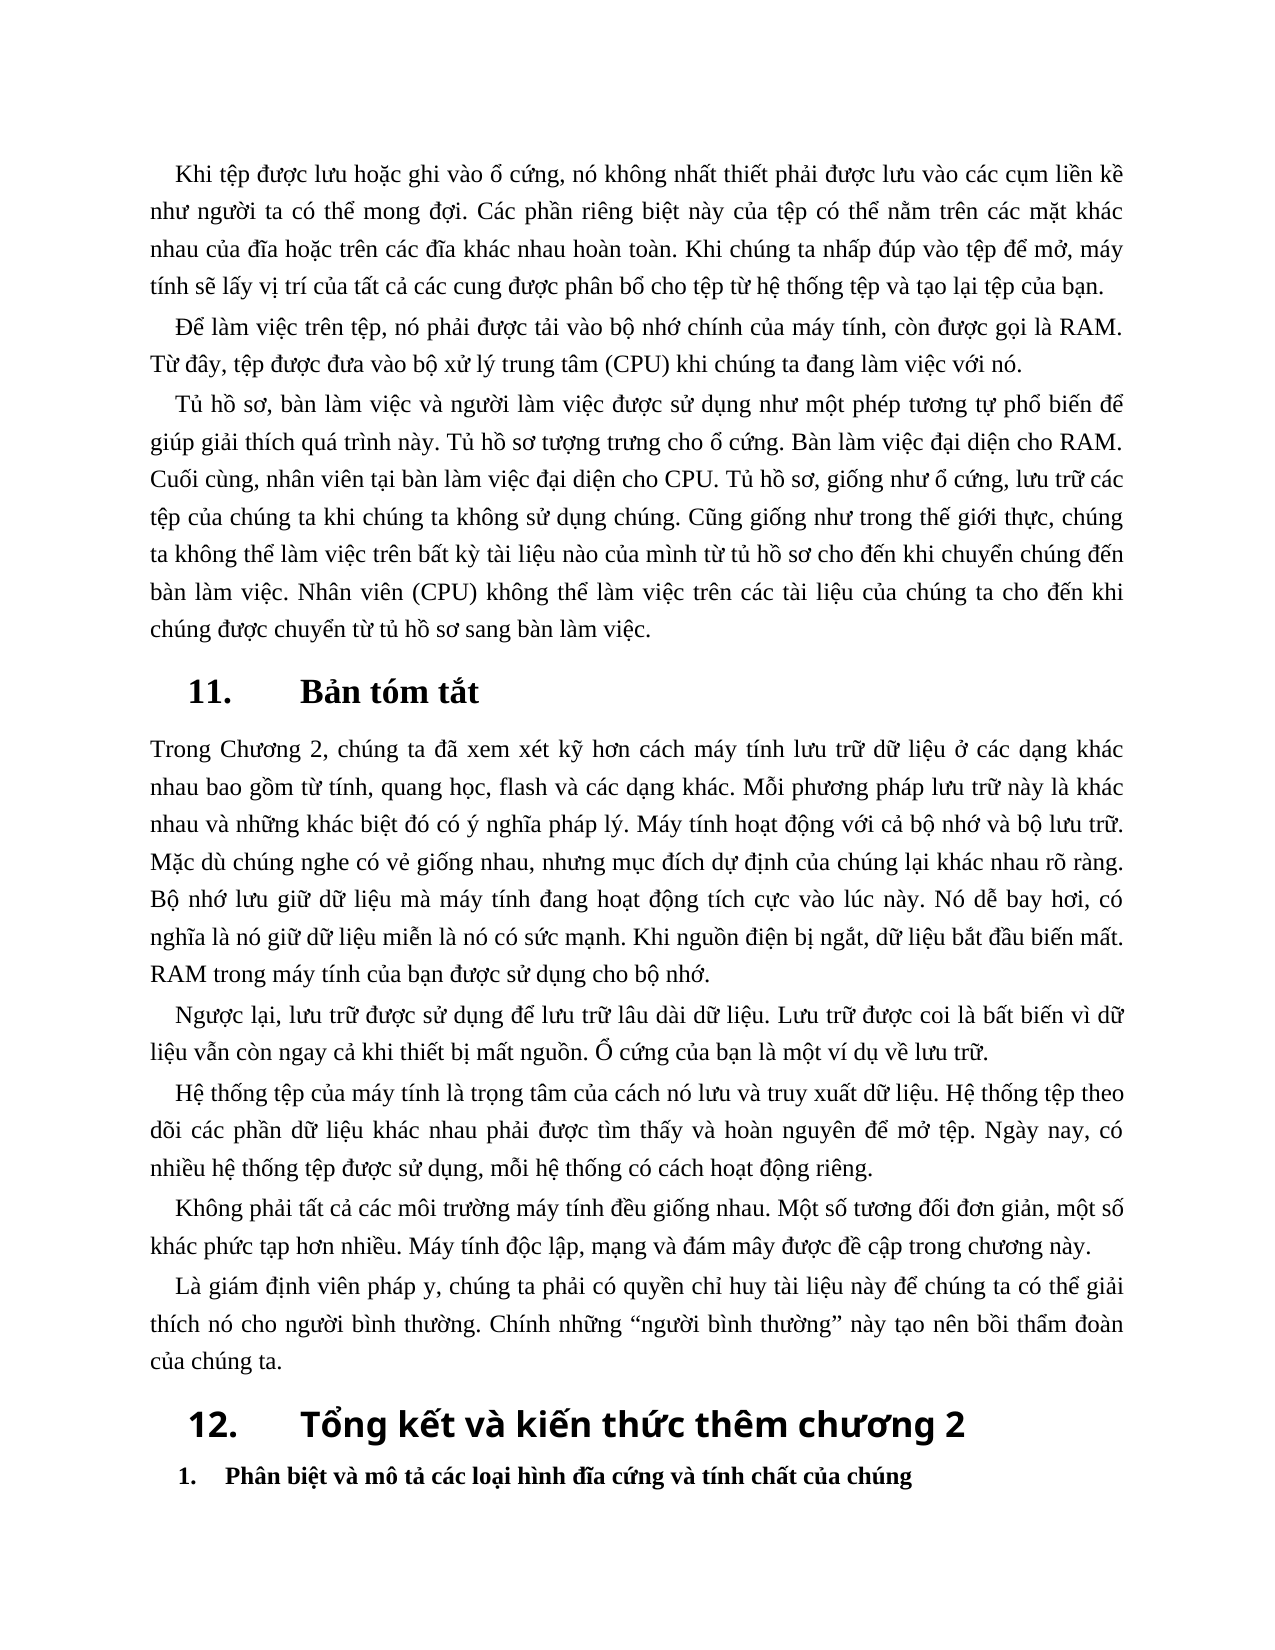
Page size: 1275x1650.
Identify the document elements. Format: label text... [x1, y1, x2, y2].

text Là giám định viên pháp y, chúng ta phải có quyền chỉ huy tài liệu này để chúng ta có thể giải thích nó cho người bình thường. Chính những “người bình thường” này tạo nên bồi thẩm đoàn của chúng ta. [150, 1262, 1125, 1375]
text Hệ thống tệp của máy tính là trọng tâm của cách nó lưu và truy xuất dữ liệu. Hệ thống tệp theo dõi các phần dữ liệu khác nhau phải được tìm thấy và hoàn nguyên để mở tệp. Ngày nay, có nhiều hệ thống tệp được sử dụng, mỗi hệ thống có cách hoạt động riêng. [150, 1069, 1125, 1182]
text Không phải tất cả các môi trường máy tính đều giống nhau. Một số tương đối đơn giản, một số khác phức tạp hơn nhiều. Máy tính độc lập, mạng và đám mây được đề cập trong chương này. [150, 1184, 1125, 1259]
list Phân biệt và mô tả các loại hình đĩa cứng và tính chất của chúng [152, 1461, 1125, 1489]
subtitle Tổng kết và kiến thức thêm chương 2 [187, 1400, 1125, 1448]
text Để làm việc trên tệp, nó phải được tải vào bộ nhớ chính của máy tính, còn được gọi là RAM. Từ đây, tệp được đưa vào bộ xử lý trung tâm (CPU) khi chúng ta đang làm việc với nó. [150, 303, 1125, 378]
text Ngược lại, lưu trữ được sử dụng để lưu trữ lâu dài dữ liệu. Lưu trữ được coi là bất biến vì dữ liệu vẫn còn ngay cả khi thiết bị mất nguồn. Ổ cứng của bạn là một ví dụ về lưu trữ. [150, 991, 1125, 1066]
subtitle Bản tóm tắt [187, 668, 1125, 711]
text Trong Chương 2, chúng ta đã xem xét kỹ hơn cách máy tính lưu trữ dữ liệu ở các dạng khác nhau bao gồm từ tính, quang học, flash và các dạng khác. Mỗi phương pháp lưu trữ này là khác nhau và những khác biệt đó có ý nghĩa pháp lý. Máy tính hoạt động với cả bộ nhớ và bộ lưu trữ. Mặc dù chúng nghe có vẻ giống nhau, nhưng mục đích dự định của chúng lại khác nhau rõ ràng. Bộ nhớ lưu giữ dữ liệu mà máy tính đang hoạt động tích cực vào lúc này. Nó dễ bay hơi, có nghĩa là nó giữ dữ liệu miễn là nó có sức mạnh. Khi nguồn điện bị ngắt, dữ liệu bắt đầu biến mất. RAM trong máy tính của bạn được sử dụng cho bộ nhớ. [150, 726, 1125, 988]
text Tủ hồ sơ, bàn làm việc và người làm việc được sử dụng như một phép tương tự phổ biến để giúp giải thích quá trình này. Tủ hồ sơ tượng trưng cho ổ cứng. Bàn làm việc đại diện cho RAM. Cuối cùng, nhân viên tại bàn làm việc đại diện cho CPU. Tủ hồ sơ, giống như ổ cứng, lưu trữ các tệp của chúng ta khi chúng ta không sử dụng chúng. Cũng giống như trong thế giới thực, chúng ta không thể làm việc trên bất kỳ tài liệu nào của mình từ tủ hồ sơ cho đến khi chuyển chúng đến bàn làm việc. Nhân viên (CPU) không thể làm việc trên các tài liệu của chúng ta cho đến khi chúng được chuyển từ tủ hồ sơ sang bàn làm việc. [150, 381, 1125, 643]
text Khi tệp được lưu hoặc ghi vào ổ cứng, nó không nhất thiết phải được lưu vào các cụm liền kề như người ta có thể mong đợi. Các phần riêng biệt này của tệp có thể nằm trên các mặt khác nhau của đĩa hoặc trên các đĩa khác nhau hoàn toàn. Khi chúng ta nhấp đúp vào tệp để mở, máy tính sẽ lấy vị trí của tất cả các cung được phân bổ cho tệp từ hệ thống tệp và tạo lại tệp của bạn. [150, 150, 1125, 300]
